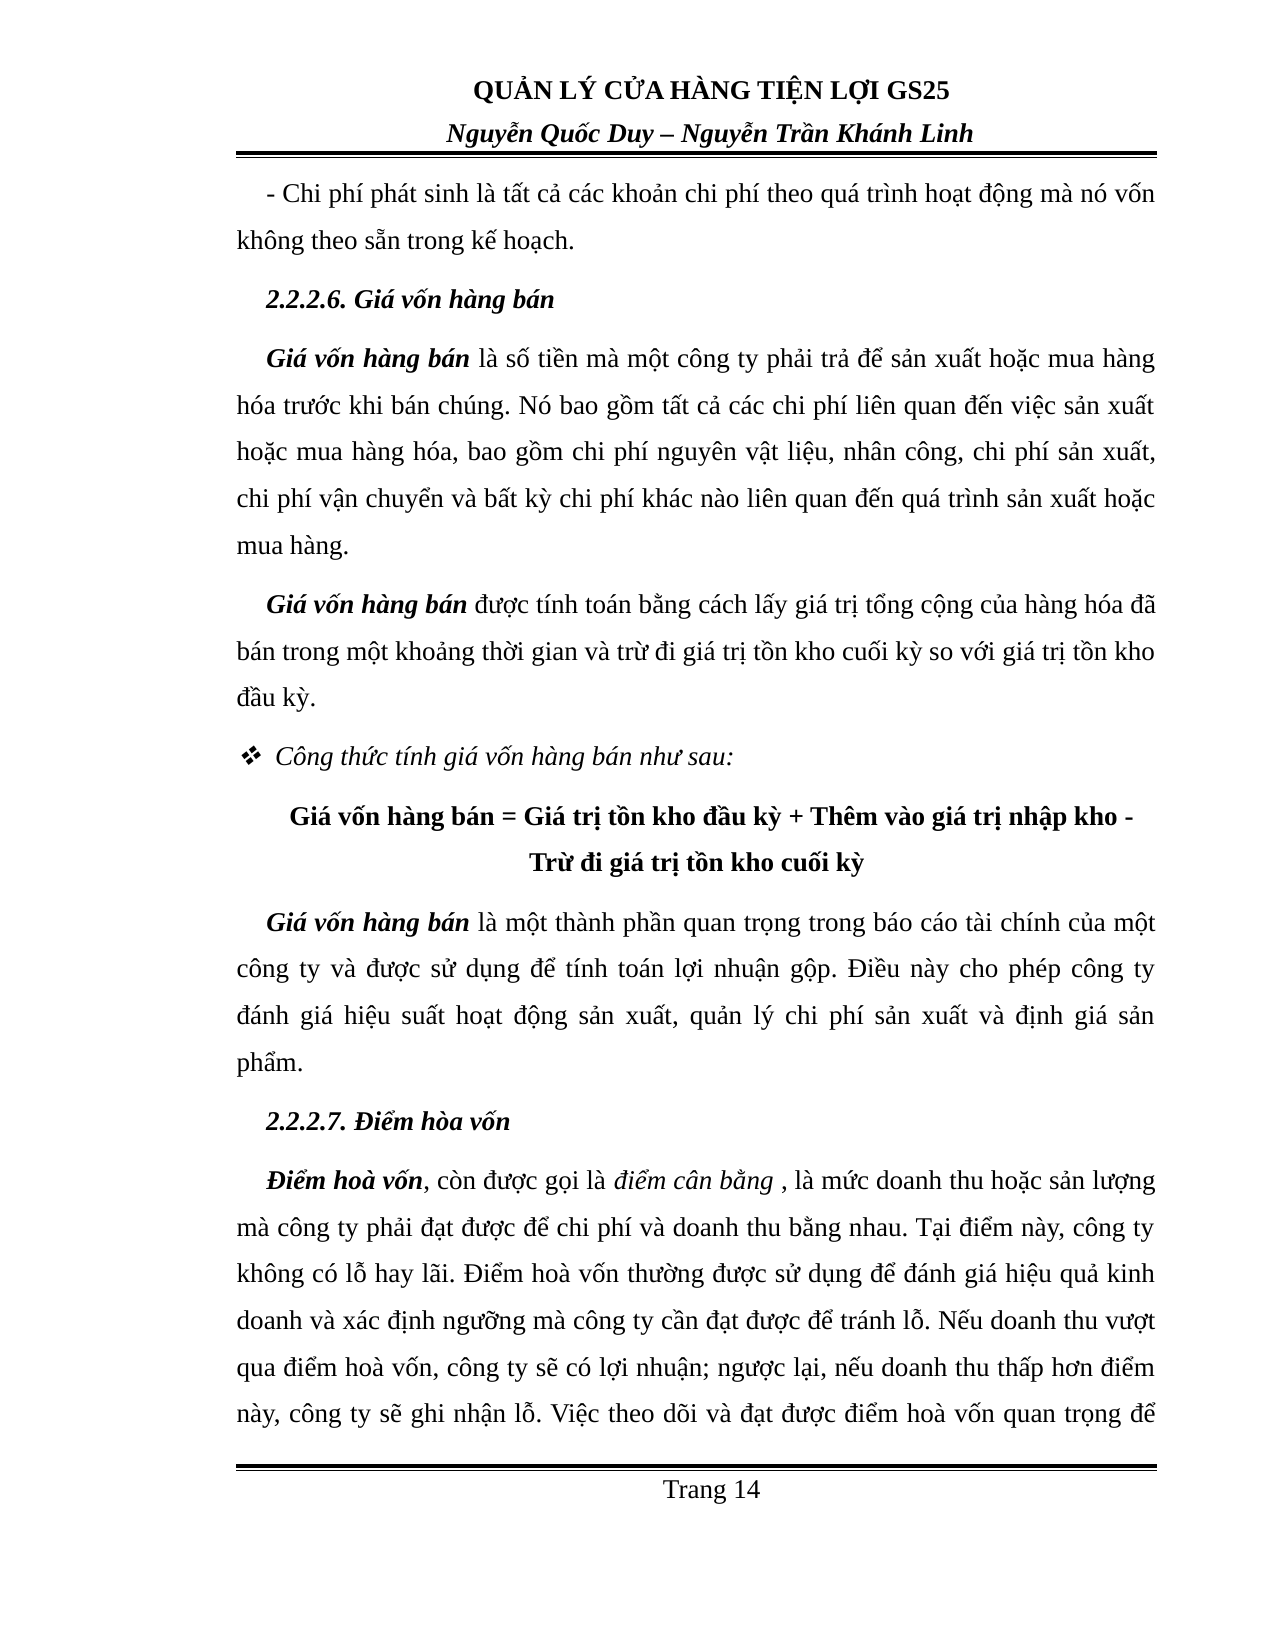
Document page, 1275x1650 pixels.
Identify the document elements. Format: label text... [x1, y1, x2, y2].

text Giá vốn hàng bán được tính toán bằng cách lấy giá trị tổng cộng của hàng hóa đã bán trong một khoảng thời gian và trừ đi giá trị tồn kho cuối kỳ so với giá trị tồn kho đầu kỳ. [236, 588, 1157, 712]
text - Chi phí phát sinh là tất cả các khoản chi phí theo quá trình hoạt động mà nó vốn không theo sẵn trong kế hoạch. [236, 177, 1157, 255]
text Giá vốn hàng bán là một thành phần quan trọng trong báo cáo tài chính của một công ty và được sử dụng để tính toán lợi nhuận gộp. Điều này cho phép công ty đánh giá hiệu suất hoạt động sản xuất, quản lý chi phí sản xuất và định giá sản phẩm. [236, 906, 1157, 1077]
list Công thức tính giá vốn hàng bán như sau: [207, 741, 1157, 772]
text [236, 1164, 1157, 1428]
text Giá vốn hàng bán = Giá trị tồn kho đầu kỳ + Thêm vào giá trị nhập kho - Trừ đi giá trị tồn kho cuối kỳ [236, 800, 1157, 878]
subtitle Giá vốn hàng bán [266, 283, 1157, 314]
text Giá vốn hàng bán là số tiền mà một công ty phải trả để sản xuất hoặc mua hàng hóa trước khi bán chúng. Nó bao gồm tất cả các chi phí liên quan đến việc sản xuất hoặc mua hàng hóa, bao gồm chi phí nguyên vật liệu, nhân công, chi phí sản xuất, chi phí vận chuyển và bất kỳ chi phí khác nào liên quan đến quá trình sản xuất hoặc mua hàng. [236, 342, 1157, 560]
subtitle Điểm hòa vốn [266, 1105, 1157, 1136]
